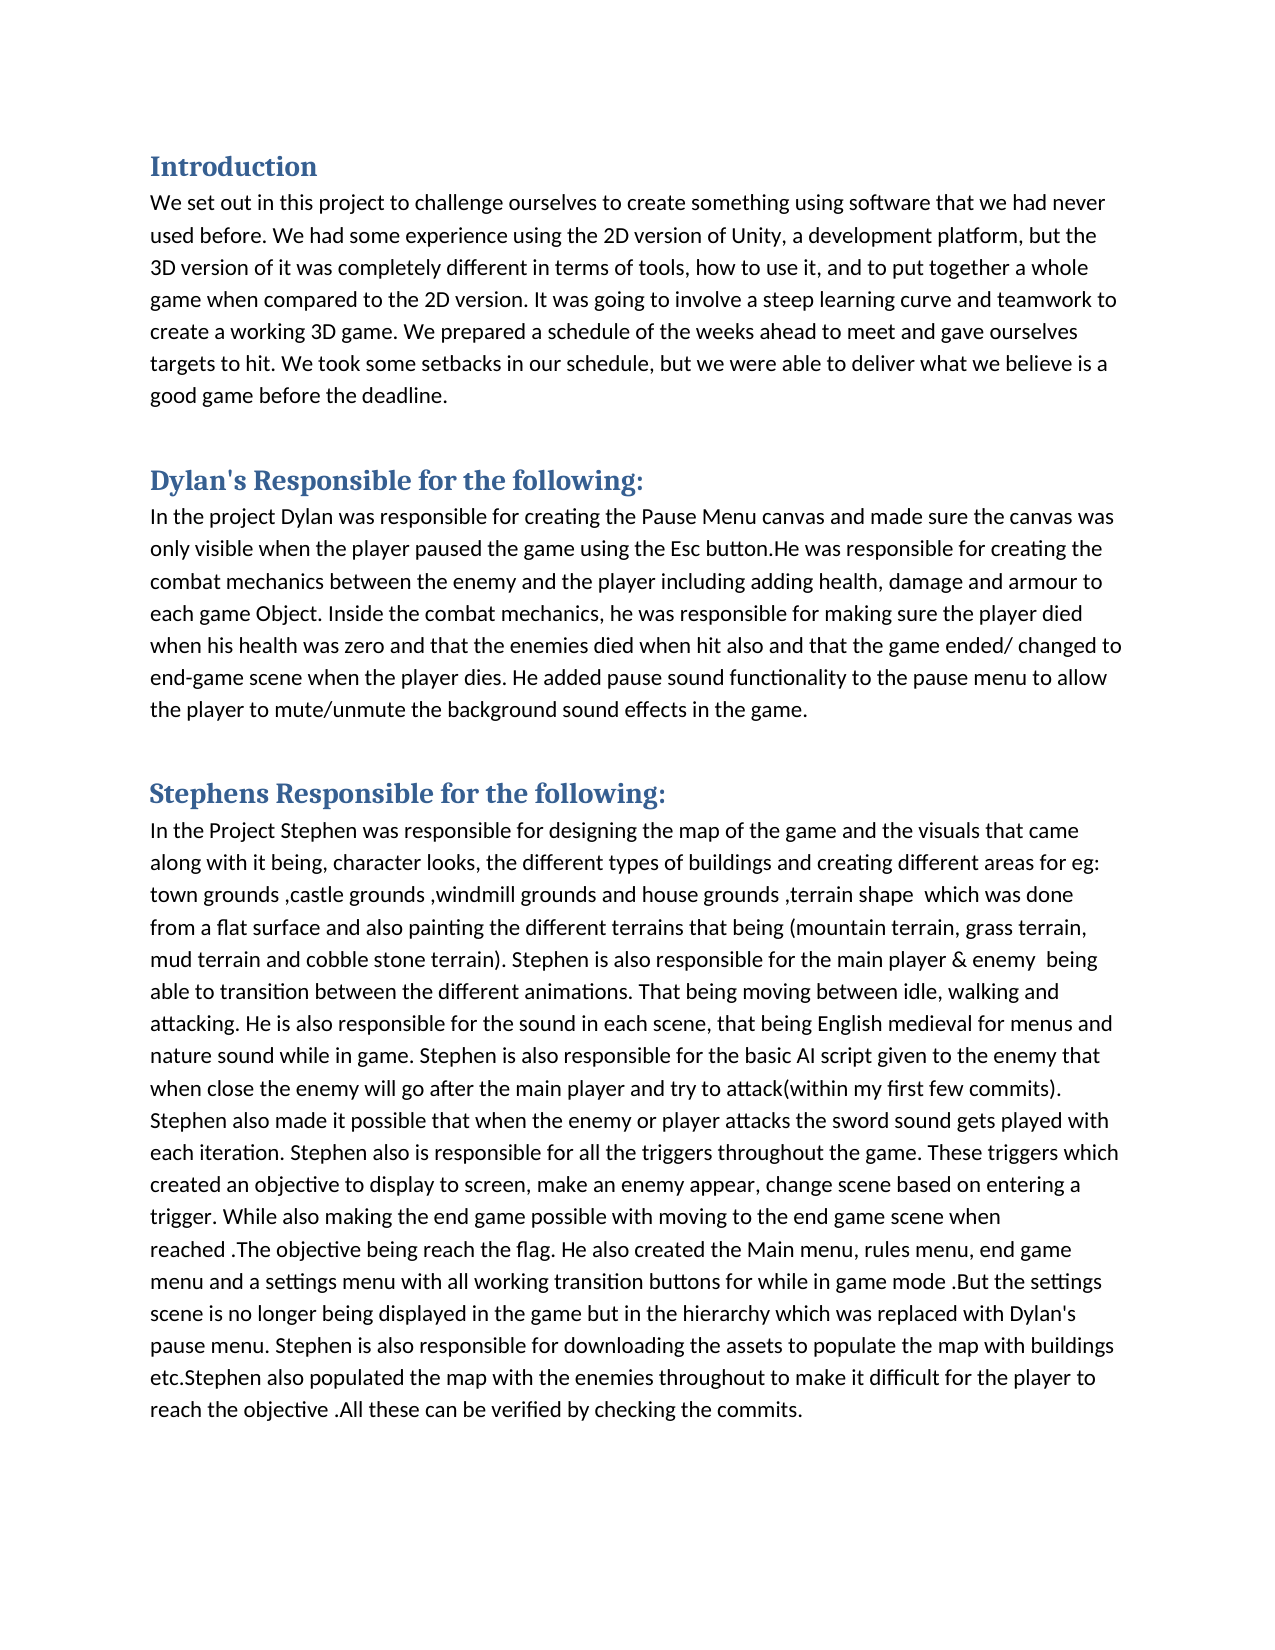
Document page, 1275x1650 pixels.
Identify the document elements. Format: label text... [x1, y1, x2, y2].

subtitle Dylan's Responsible for the following: [150, 464, 1125, 497]
text In the Project Stephen was responsible for designing the map of the game and the visuals that came along with it being, character looks, the different types of buildings and creating different areas for eg: town grounds ,castle grounds ,windmill grounds and house grounds ,terrain shape which was done from a flat surface and also painting the different terrains that being (mountain terrain, grass terrain, mud terrain and cobble stone terrain). Stephen is also responsible for the main player & enemy being able to transition between the different animations. That being moving between idle, walking and attacking. He is also responsible for the sound in each scene, that being English medieval for menus and nature sound while in game. Stephen is also responsible for the basic AI script given to the enemy that when close the enemy will go after the main player and try to attack(within my first few commits). Stephen also made it possible that when the enemy or player attacks the sword sound gets played with each iteration. Stephen also is responsible for all the triggers throughout the game. These triggers which created an objective to display to screen, make an enemy appear, change scene based on entering a trigger. While also making the end game possible with moving to the end game scene when reached .The objective being reach the flag. He also created the Main menu, rules menu, end game menu and a settings menu with all working transition buttons for while in game mode .But the settings scene is no longer being displayed in the game but in the hierarchy which was replaced with Dylan's pause menu. Stephen is also responsible for downloading the assets to populate the map with buildings etc.Stephen also populated the map with the enemies throughout to make it difficult for the player to reach the objective .All these can be verified by checking the commits. [150, 816, 1125, 1424]
text We set out in this project to challenge ourselves to create something using software that we had never used before. We had some experience using the 2D version of Unity, a development platform, but the 3D version of it was completely different in terms of tools, how to use it, and to put together a whole game when compared to the 2D version. It was going to involve a steep learning curve and teamwork to create a working 3D game. We prepared a schedule of the weeks ahead to meet and gave ourselves targets to hit. We took some setbacks in our schedule, but we were able to deliver what we believe is a good game before the deadline. [150, 188, 1125, 410]
subtitle Stephens Responsible for the following: [150, 778, 1125, 811]
subtitle Introduction [150, 150, 1125, 183]
text In the project Dylan was responsible for creating the Pause Menu canvas and made sure the canvas was only visible when the player paused the game using the Esc button.He was responsible for creating the combat mechanics between the enemy and the player including adding health, damage and armour to each game Object. Inside the combat mechanics, he was responsible for making sure the player died when his health was zero and that the enemies died when hit also and that the game ended/ changed to end-game scene when the player dies. He added pause sound functionality to the pause menu to allow the player to mute/unmute the background sound effects in the game. [150, 502, 1125, 723]
